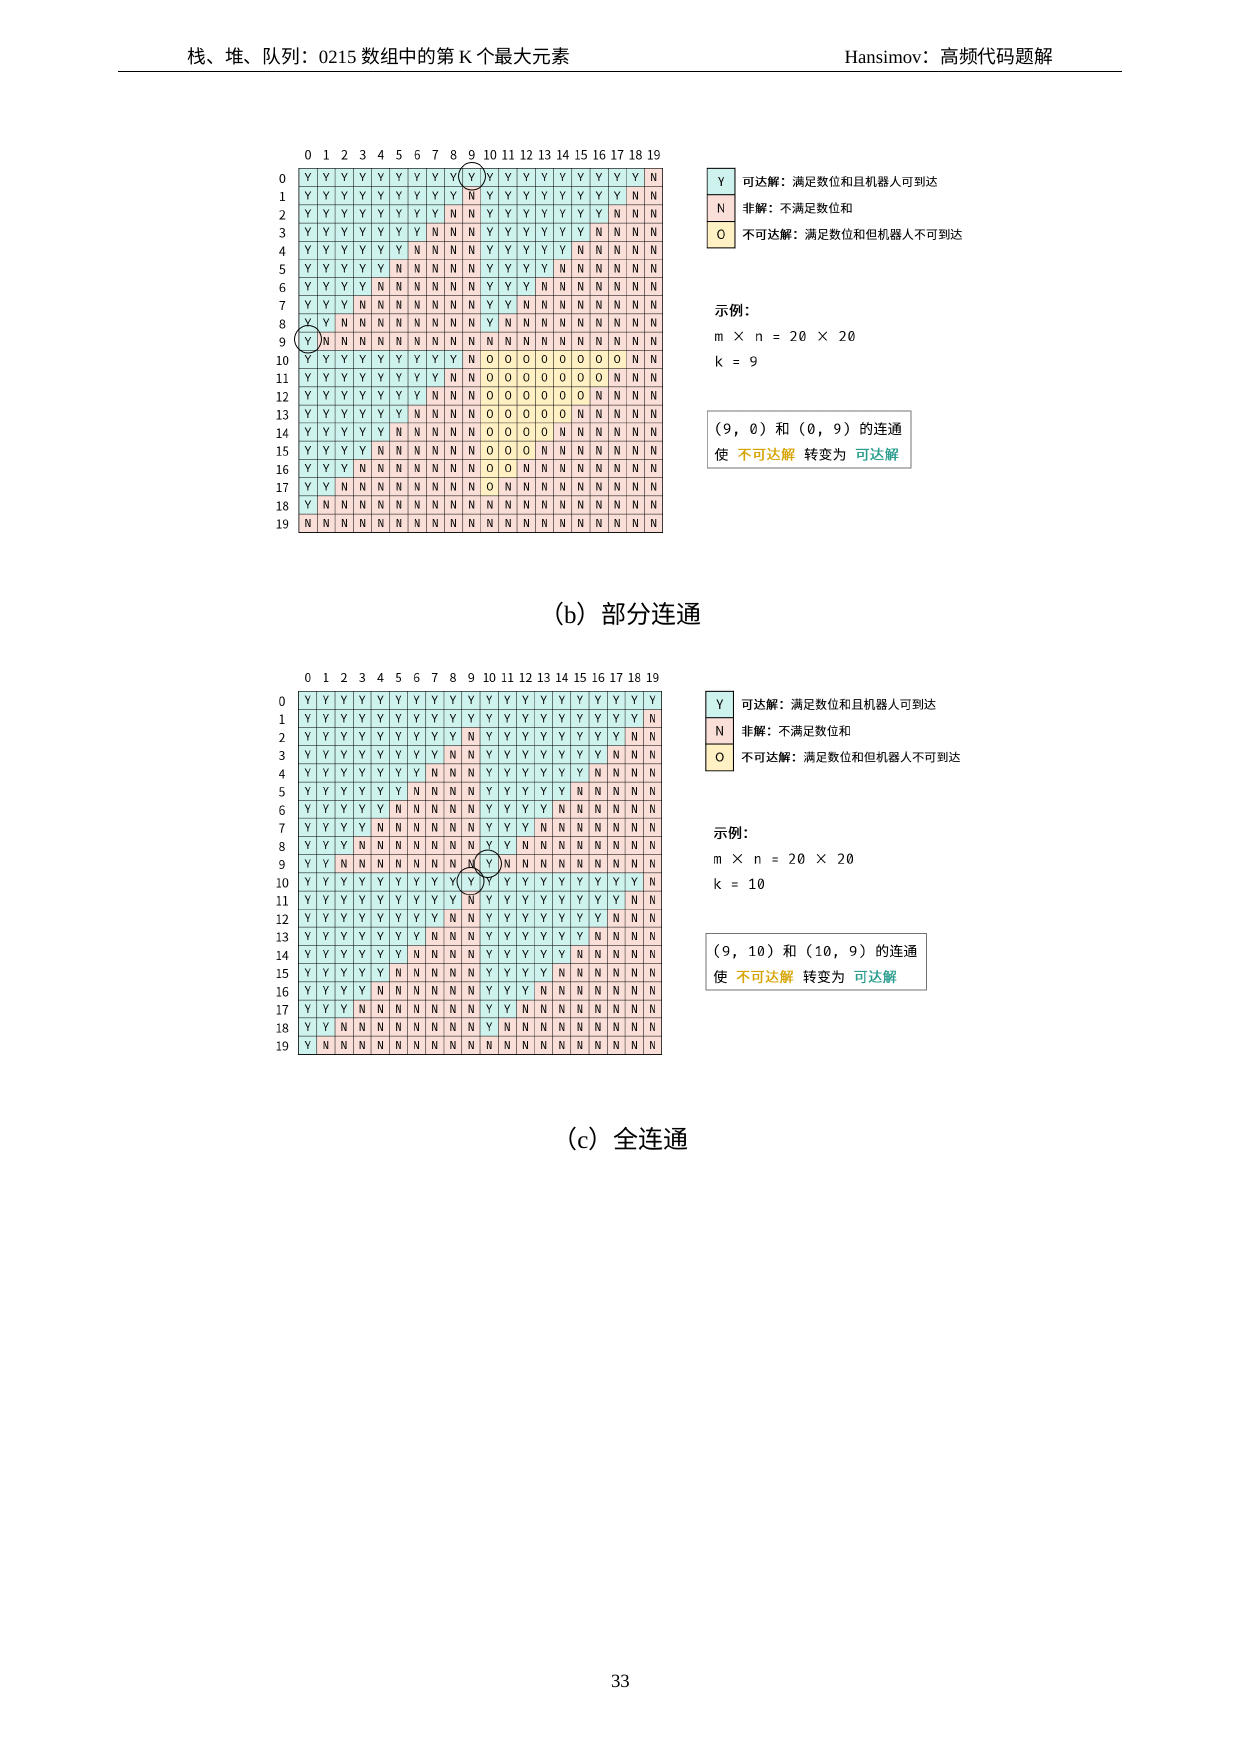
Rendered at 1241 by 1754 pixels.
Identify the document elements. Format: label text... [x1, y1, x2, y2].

list （b）部分连通 [118, 578, 1122, 646]
picture [265, 130, 975, 544]
list （c）全连通 [118, 1104, 1122, 1172]
picture [265, 655, 975, 1068]
